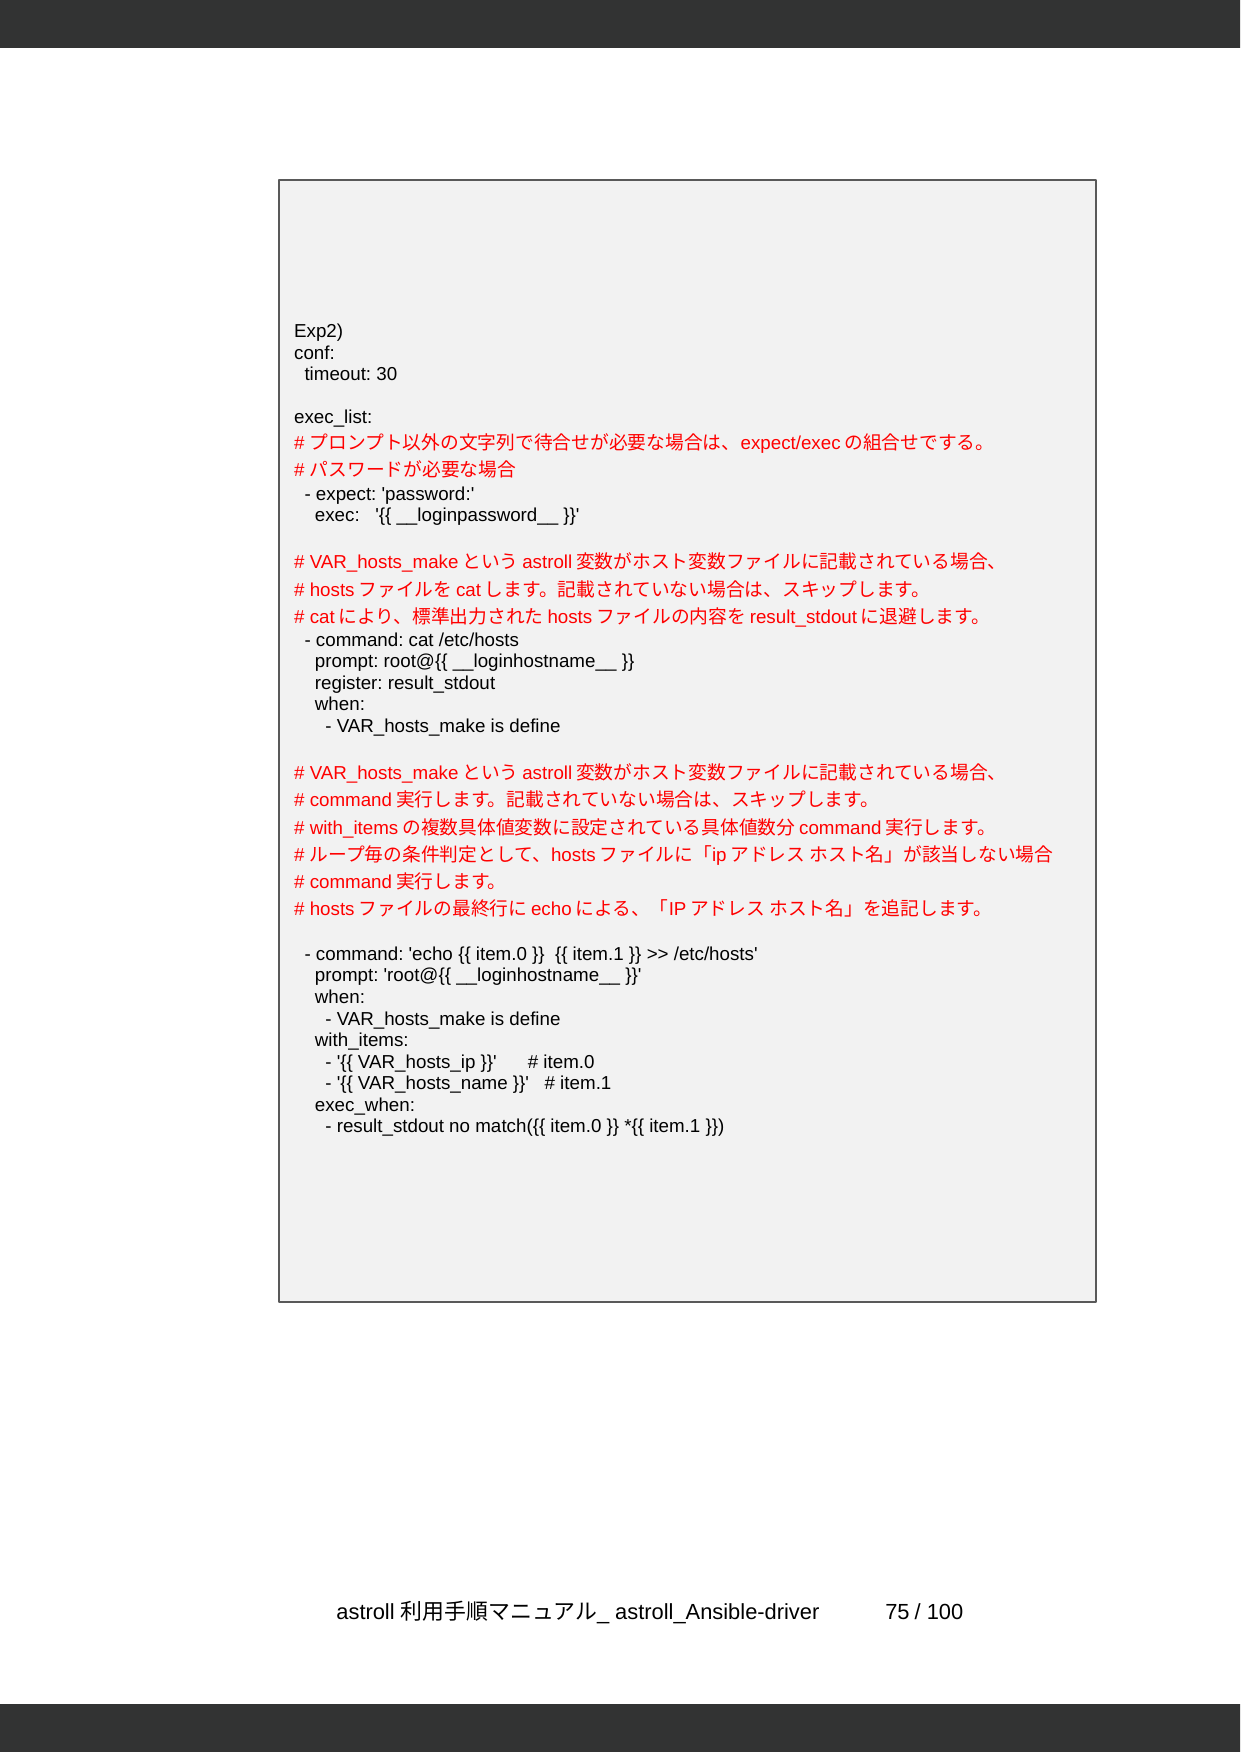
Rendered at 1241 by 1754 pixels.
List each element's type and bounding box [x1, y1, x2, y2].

picture [0, 1704, 1241, 1752]
picture [0, 0, 1241, 48]
